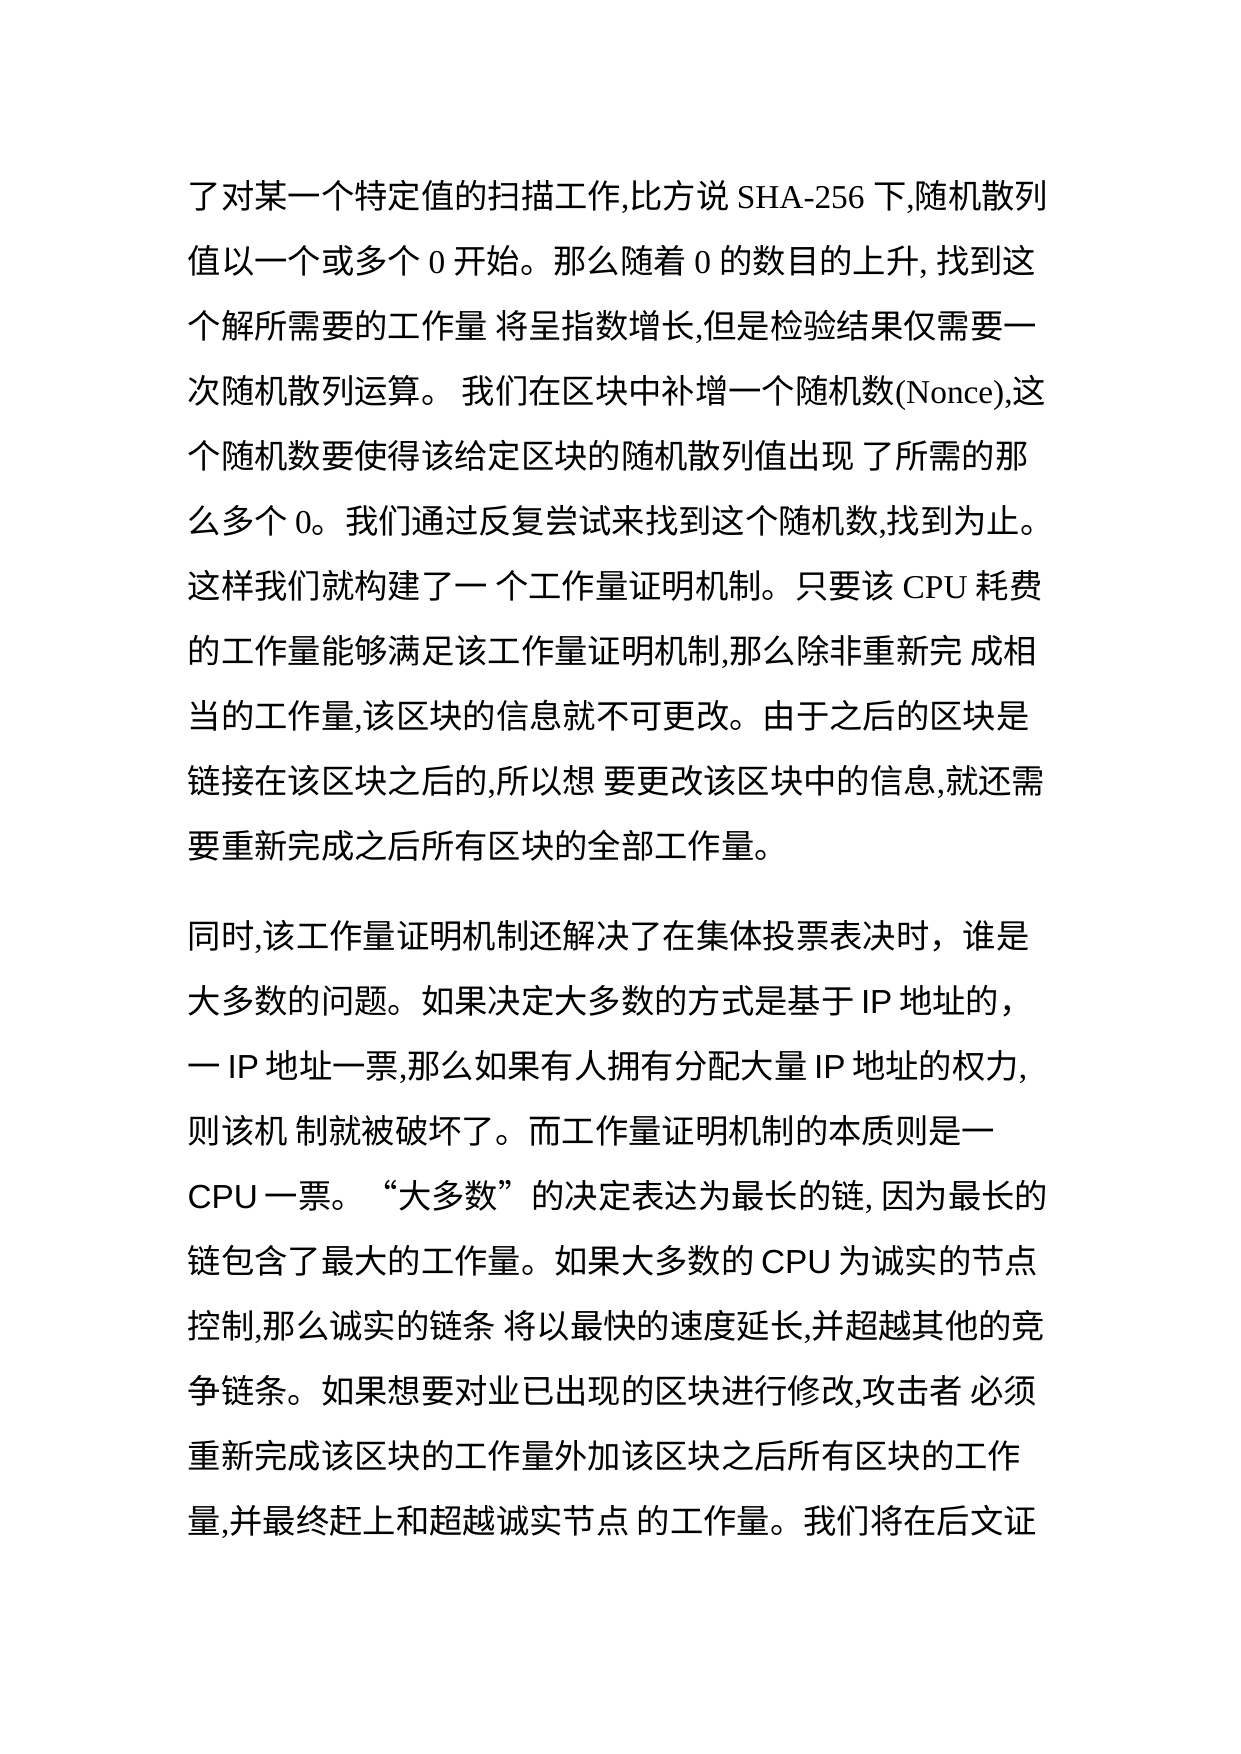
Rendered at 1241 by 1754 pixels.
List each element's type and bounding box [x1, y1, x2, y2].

text [187, 902, 1053, 1552]
text [187, 162, 1053, 877]
